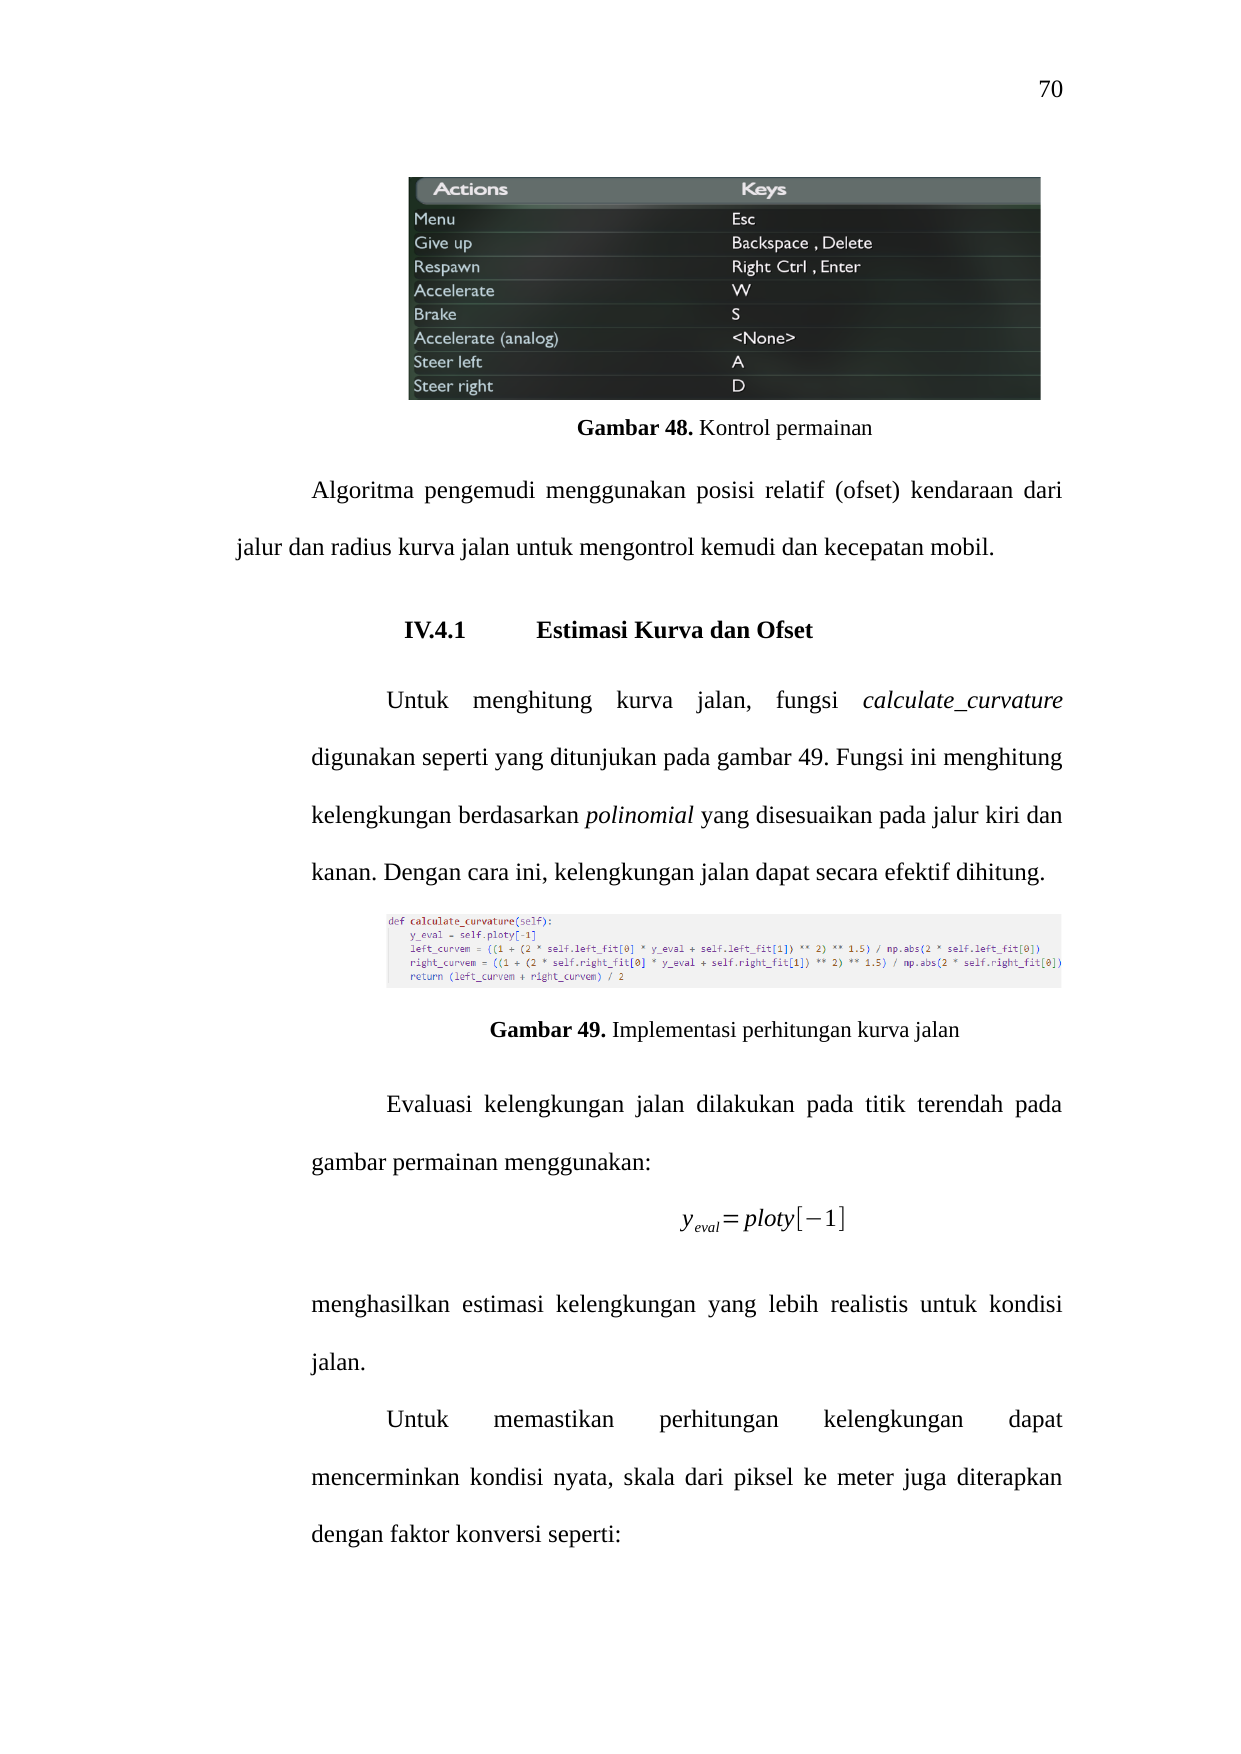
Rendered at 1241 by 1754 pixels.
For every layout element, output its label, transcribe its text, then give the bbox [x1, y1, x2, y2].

text Algoritma pengemudi menggunakan posisi relatif (ofset) kendaraan dari jalur dan radius kurva jalan untuk mengontrol kemudi dan kecepatan mobil. [236, 475, 1063, 561]
text Evaluasi kelengkungan jalan dilakukan pada titik terendah pada gambar permainan menggunakan: [311, 1089, 1063, 1176]
picture [408, 177, 1041, 400]
text Gambar 49. Implementasi perhitungan kurva jalan [311, 1016, 1063, 1042]
text Untuk memastikan perhitungan kelengkungan dapat mencerminkan kondisi nyata, skala dari piksel ke meter juga diterapkan dengan faktor konversi seperti: [311, 1404, 1063, 1548]
picture [386, 914, 1062, 988]
text Gambar 48. Kontrol permainan [311, 414, 1063, 441]
text Untuk menghitung kurva jalan, fungsi calculate_curvature digunakan seperti yang ditunjukan pada gambar 49. Fungsi ini menghitung kelengkungan berdasarkan polinomial yang disesuaikan pada jalur kiri dan kanan. Dengan cara ini, kelengkungan jalan dapat secara efektif dihitung. [311, 685, 1063, 886]
subtitle Estimasi Kurva dan Ofset [329, 615, 1063, 643]
text menghasilkan estimasi kelengkungan yang lebih realistis untuk kondisi jalan. [311, 1289, 1063, 1376]
